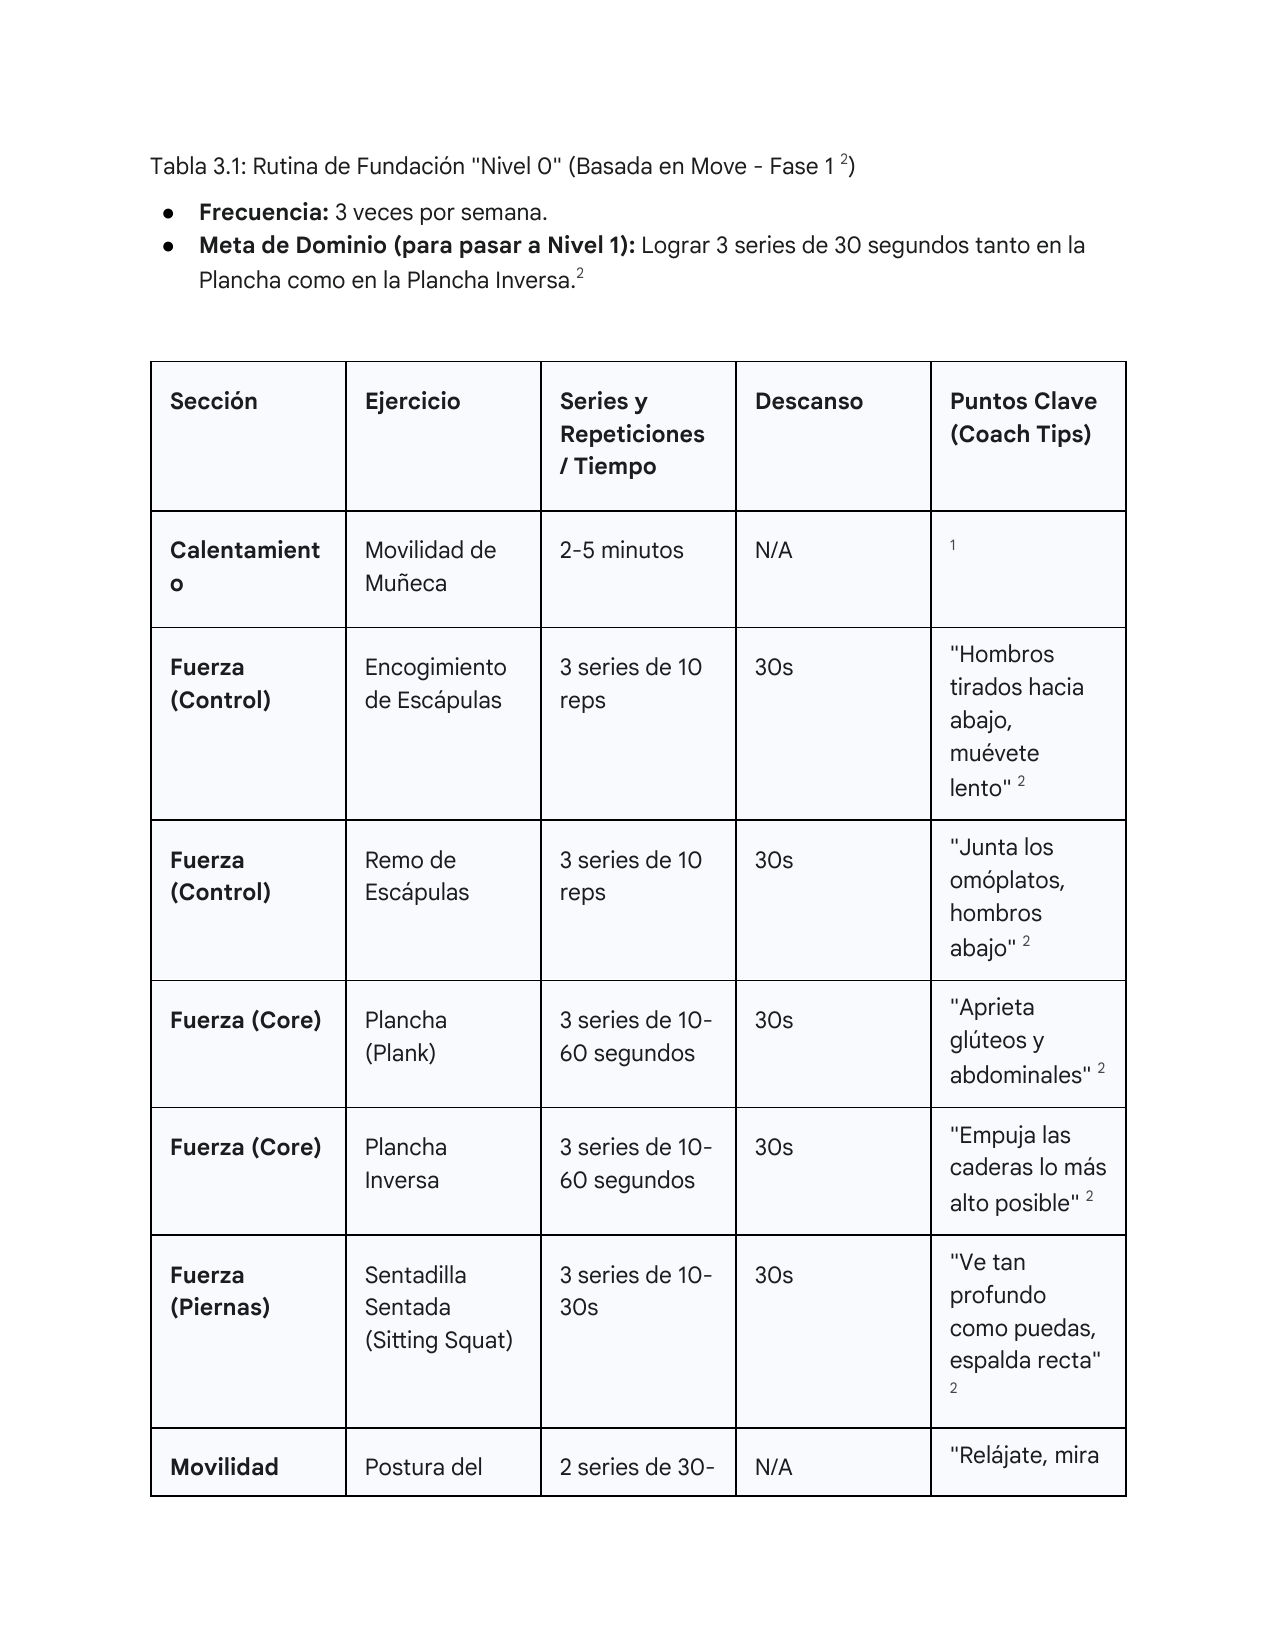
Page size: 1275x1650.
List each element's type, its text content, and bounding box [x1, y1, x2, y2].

table_cell Plancha Inversa [347, 1108, 540, 1234]
table_cell N/A [737, 512, 930, 627]
table_cell 3 series de 10-30s [542, 1236, 735, 1427]
table_cell Fuerza (Piernas) [152, 1236, 345, 1427]
table_cell 3 series de 10 reps [542, 821, 735, 979]
table_cell Fuerza (Control) [152, 821, 345, 979]
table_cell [932, 1429, 1125, 1495]
table_cell Encogimiento de Escápulas [347, 628, 540, 819]
table_header Ejercicio [347, 362, 540, 510]
text Tabla 3.1: Rutina de Fundación "Nivel 0" (Basada en Move - Fase 1 2) [150, 150, 1125, 181]
list Frecuencia: 3 veces por semana. [161, 198, 1125, 227]
table_header Puntos Clave (Coach Tips) [932, 362, 1125, 510]
table_cell 30s [737, 821, 930, 979]
table_cell Movilidad [152, 1429, 345, 1495]
table_cell "Junta los omóplatos, hombros abajo" 2 [932, 821, 1125, 979]
table_cell Sentadilla Sentada (Sitting Squat) [347, 1236, 540, 1427]
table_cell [347, 1429, 540, 1495]
table_cell Fuerza (Core) [152, 1108, 345, 1234]
table_cell "Empuja las caderas lo más alto posible" 2 [932, 1108, 1125, 1234]
table_header Sección [152, 362, 345, 510]
table_cell 3 series de 10-60 segundos [542, 981, 735, 1107]
table_cell Remo de Escápulas [347, 821, 540, 979]
table_cell N/A [737, 1429, 930, 1495]
table_cell Fuerza (Core) [152, 981, 345, 1107]
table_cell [542, 1429, 735, 1495]
table_cell 30s [737, 981, 930, 1107]
table_header Descanso [737, 362, 930, 510]
table_cell "Ve tan profundo como puedas, espalda recta" 2 [932, 1236, 1125, 1427]
table_cell "Hombros tirados hacia abajo, muévete lento" 2 [932, 628, 1125, 819]
table_cell 3 series de 10-60 segundos [542, 1108, 735, 1234]
table_cell 30s [737, 1108, 930, 1234]
table_cell 30s [737, 628, 930, 819]
table_header Series y Repeticiones / Tiempo [542, 362, 735, 510]
table_cell 30s [737, 1236, 930, 1427]
table_cell 3 series de 10 reps [542, 628, 735, 819]
table_cell Plancha (Plank) [347, 981, 540, 1107]
table_cell Movilidad de Muñeca [347, 512, 540, 627]
table_cell Calentamiento [152, 512, 345, 627]
table_cell Fuerza (Control) [152, 628, 345, 819]
table_cell 2-5 minutos [542, 512, 735, 627]
table_cell 1 [932, 512, 1125, 627]
table_cell "Aprieta glúteos y abdominales" 2 [932, 981, 1125, 1107]
list Meta de Dominio (para pasar a Nivel 1): Lograr 3 series de 30 segundos tanto en la Plancha como en la Plancha Inversa.2 [161, 231, 1125, 295]
